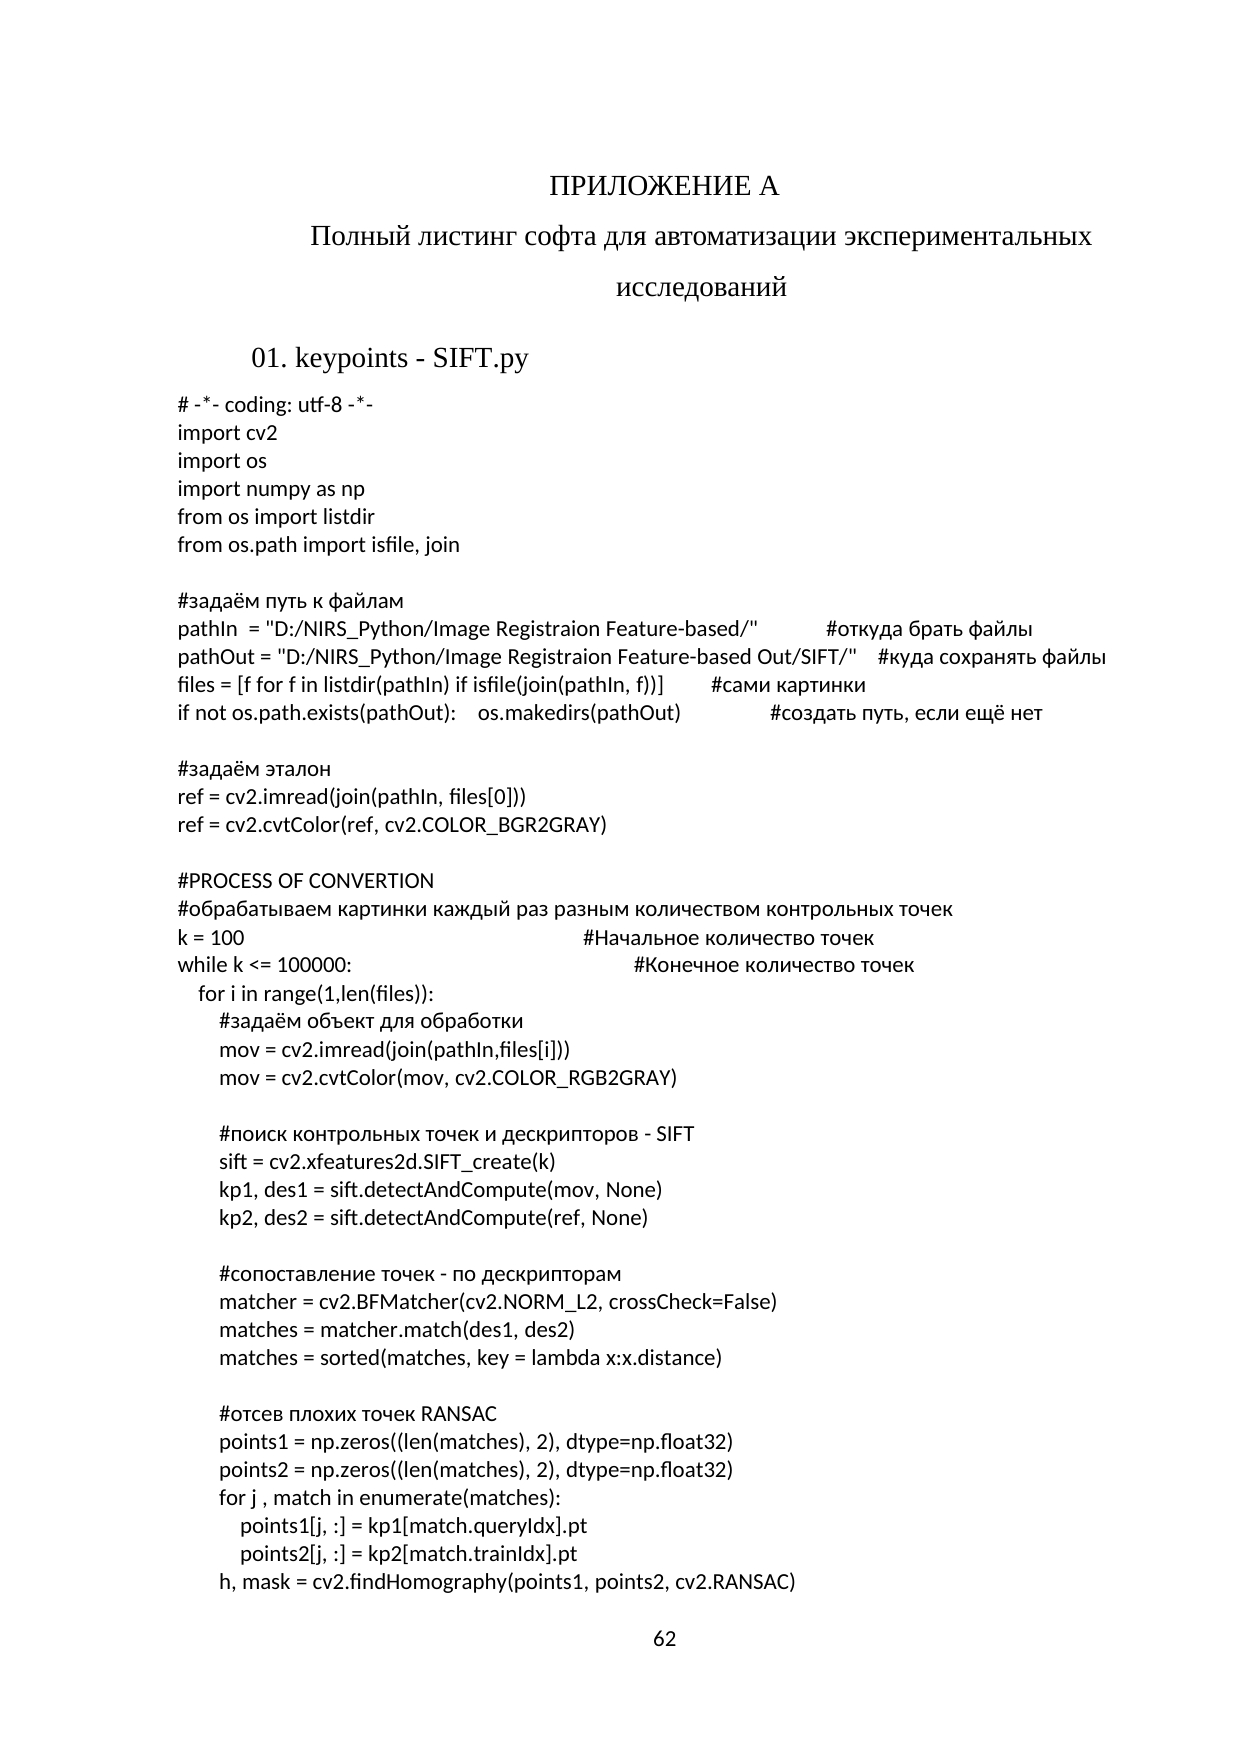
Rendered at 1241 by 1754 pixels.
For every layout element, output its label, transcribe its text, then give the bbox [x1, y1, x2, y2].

text for i in range(1,len(files)): [177, 979, 1152, 1007]
text points1[j, :] = kp1[match.queryIdx].pt [177, 1511, 1152, 1539]
text #обрабатываем картинки каждый раз разным количеством контрольных точек [177, 894, 1152, 923]
text sift = cv2.xfeatures2d.SIFT_create(k) [177, 1147, 1152, 1175]
text Полный листинг софта для автоматизации экспериментальных исследований [251, 218, 1152, 302]
text #задаём эталон [177, 754, 1152, 782]
text import numpy as np [177, 474, 1152, 502]
text pathIn = "D:/NIRS_Python/Image Registraion Feature-based/" #откуда брать файлы [177, 614, 1152, 642]
text #отсев плохих точек RANSAC [177, 1399, 1152, 1427]
text matcher = cv2.BFMatcher(cv2.NORM_L2, crossCheck=False) [177, 1287, 1152, 1315]
text #поиск контрольных точек и дескрипторов - SIFT [177, 1119, 1152, 1147]
text # -*- coding: utf-8 -*- [177, 390, 1152, 418]
text pathOut = "D:/NIRS_Python/Image Registraion Feature-based Out/SIFT/" #куда сохранять файлы [177, 642, 1152, 670]
text for j , match in enumerate(matches): [177, 1483, 1152, 1511]
text matches = matcher.match(des1, des2) [177, 1315, 1152, 1343]
text matches = sorted(matches, key = lambda x:x.distance) [177, 1343, 1152, 1371]
text #задаём путь к файлам [177, 586, 1152, 614]
text Приложение А [177, 168, 1152, 202]
text h, mask = cv2.findHomography(points1, points2, cv2.RANSAC) [177, 1567, 1152, 1595]
text from os.path import isfile, join [177, 530, 1152, 558]
text points2[j, :] = kp2[match.trainIdx].pt [177, 1539, 1152, 1567]
text kp1, des1 = sift.detectAndCompute(mov, None) [177, 1175, 1152, 1203]
text ref = cv2.imread(join(pathIn, files[0])) [177, 782, 1152, 811]
text 01. keypoints - SIFT.py [177, 340, 1152, 373]
text k = 100 #Начальное количество точек [177, 923, 1152, 951]
text #задаём объект для обработки [177, 1007, 1152, 1035]
text import cv2 [177, 418, 1152, 446]
text mov = cv2.cvtColor(mov, cv2.COLOR_RGB2GRAY) [177, 1063, 1152, 1091]
text #сопоставление точек - по дескрипторам [177, 1259, 1152, 1287]
text mov = cv2.imread(join(pathIn,files[i])) [177, 1035, 1152, 1063]
text files = [f for f in listdir(pathIn) if isfile(join(pathIn, f))] #сами картинки [177, 670, 1152, 698]
text from os import listdir [177, 502, 1152, 530]
text while k <= 100000: #Конечное количество точек [177, 951, 1152, 979]
text ref = cv2.cvtColor(ref, cv2.COLOR_BGR2GRAY) [177, 811, 1152, 838]
text import os [177, 446, 1152, 474]
text points2 = np.zeros((len(matches), 2), dtype=np.float32) [177, 1455, 1152, 1483]
text #PROCESS OF CONVERTION [177, 867, 1152, 894]
text kp2, des2 = sift.detectAndCompute(ref, None) [177, 1203, 1152, 1231]
text points1 = np.zeros((len(matches), 2), dtype=np.float32) [177, 1427, 1152, 1455]
text if not os.path.exists(pathOut): os.makedirs(pathOut) #создать путь, если ещё нет [177, 698, 1152, 726]
